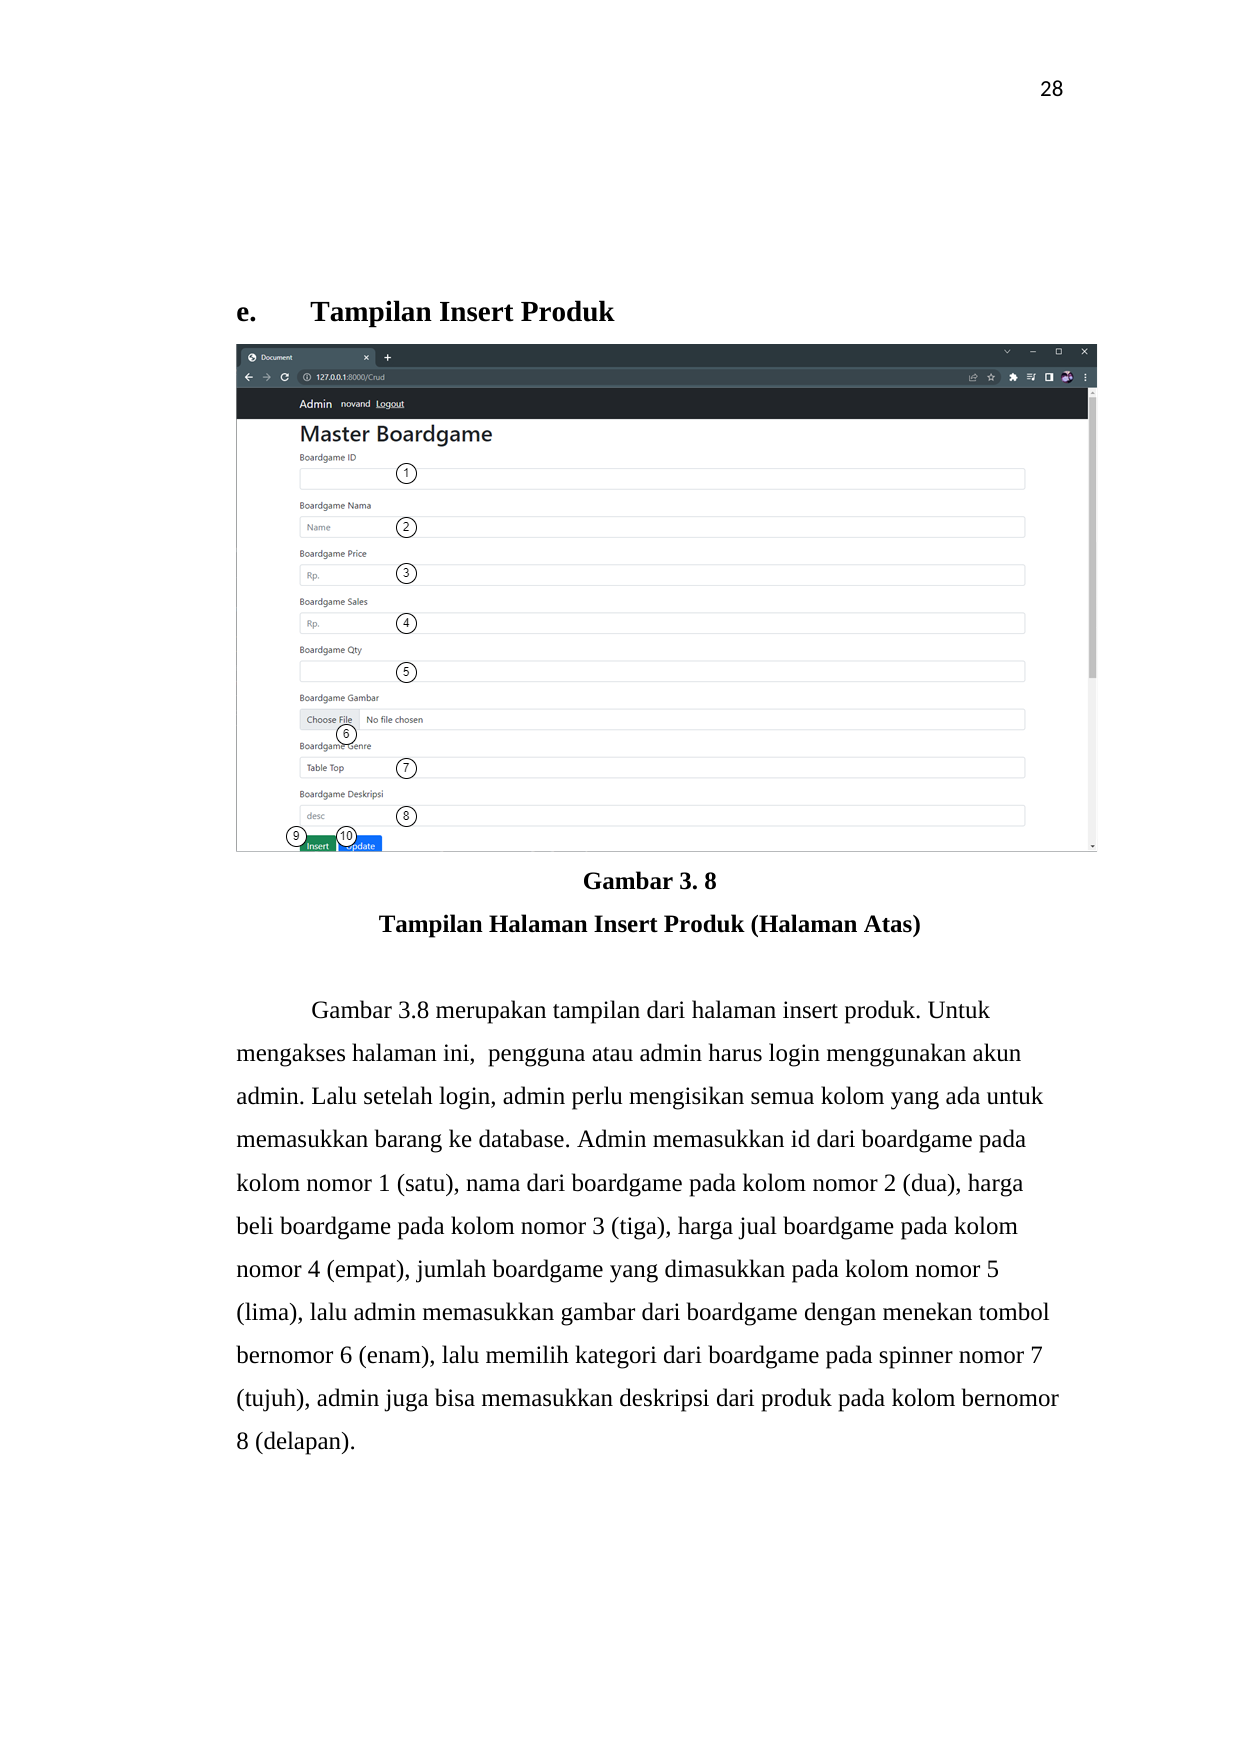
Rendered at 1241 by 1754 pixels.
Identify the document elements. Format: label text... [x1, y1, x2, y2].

picture [236, 344, 1098, 852]
list Tampilan Insert Produk [236, 294, 1063, 327]
text Gambar 3.8 merupakan tampilan dari halaman insert produk. Untuk mengakses halaman ini, pengguna atau admin harus login menggunakan akun admin. Lalu setelah login, admin perlu mengisikan semua kolom yang ada untuk memasukkan barang ke database. Admin memasukkan id dari boardgame pada kolom nomor 1 (satu), nama dari boardgame pada kolom nomor 2 (dua), harga beli boardgame pada kolom nomor 3 (tiga), harga jual boardgame pada kolom nomor 4 (empat), jumlah boardgame yang dimasukkan pada kolom nomor 5 (lima), lalu admin memasukkan gambar dari boardgame dengan menekan tombol bernomor 6 (enam), lalu memilih kategori dari boardgame pada spinner nomor 7 (tujuh), admin juga bisa memasukkan deskripsi dari produk pada kolom bernomor 8 (delapan). [236, 995, 1063, 1455]
text Gambar 3. 8 [236, 866, 1063, 894]
text Tampilan Halaman Insert Produk (Halaman Atas) [236, 909, 1063, 938]
